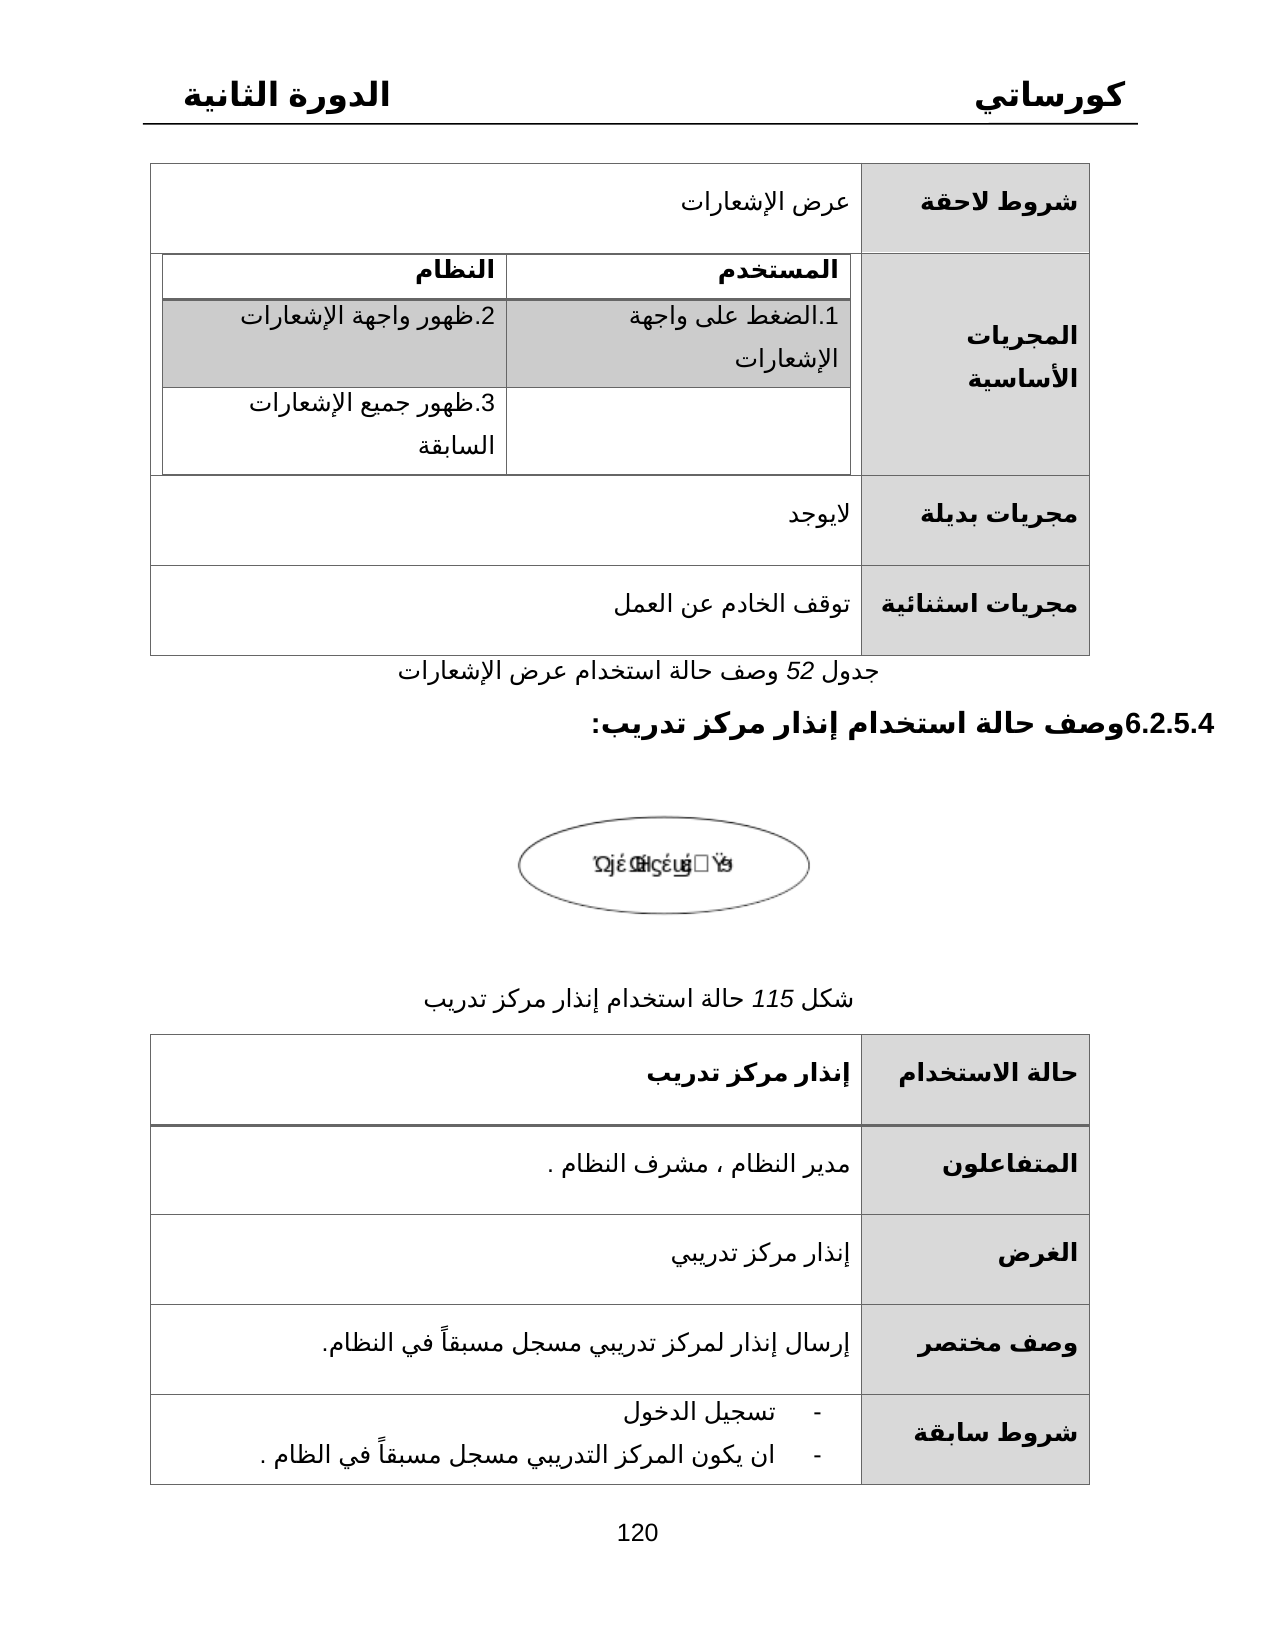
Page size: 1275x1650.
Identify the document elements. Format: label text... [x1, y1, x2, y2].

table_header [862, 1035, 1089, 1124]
text جدول 52 وصف حالة استخدام عرض الإشعارات [150, 656, 1125, 685]
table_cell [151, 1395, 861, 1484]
subtitle وصف حالة استخدام إنذار مركز تدريب: [150, 706, 1125, 739]
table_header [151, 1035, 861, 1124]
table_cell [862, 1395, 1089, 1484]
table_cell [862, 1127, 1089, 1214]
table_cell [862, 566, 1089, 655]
text شكل 115 حالة استخدام إنذار مركز تدريب [150, 984, 1125, 1013]
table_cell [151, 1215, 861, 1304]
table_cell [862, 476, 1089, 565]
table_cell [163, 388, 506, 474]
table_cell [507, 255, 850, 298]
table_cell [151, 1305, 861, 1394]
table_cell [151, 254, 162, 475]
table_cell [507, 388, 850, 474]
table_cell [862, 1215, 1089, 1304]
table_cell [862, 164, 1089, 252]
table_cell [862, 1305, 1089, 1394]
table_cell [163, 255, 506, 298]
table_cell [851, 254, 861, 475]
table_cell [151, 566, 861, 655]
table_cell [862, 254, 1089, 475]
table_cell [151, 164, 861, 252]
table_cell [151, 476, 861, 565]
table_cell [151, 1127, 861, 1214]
